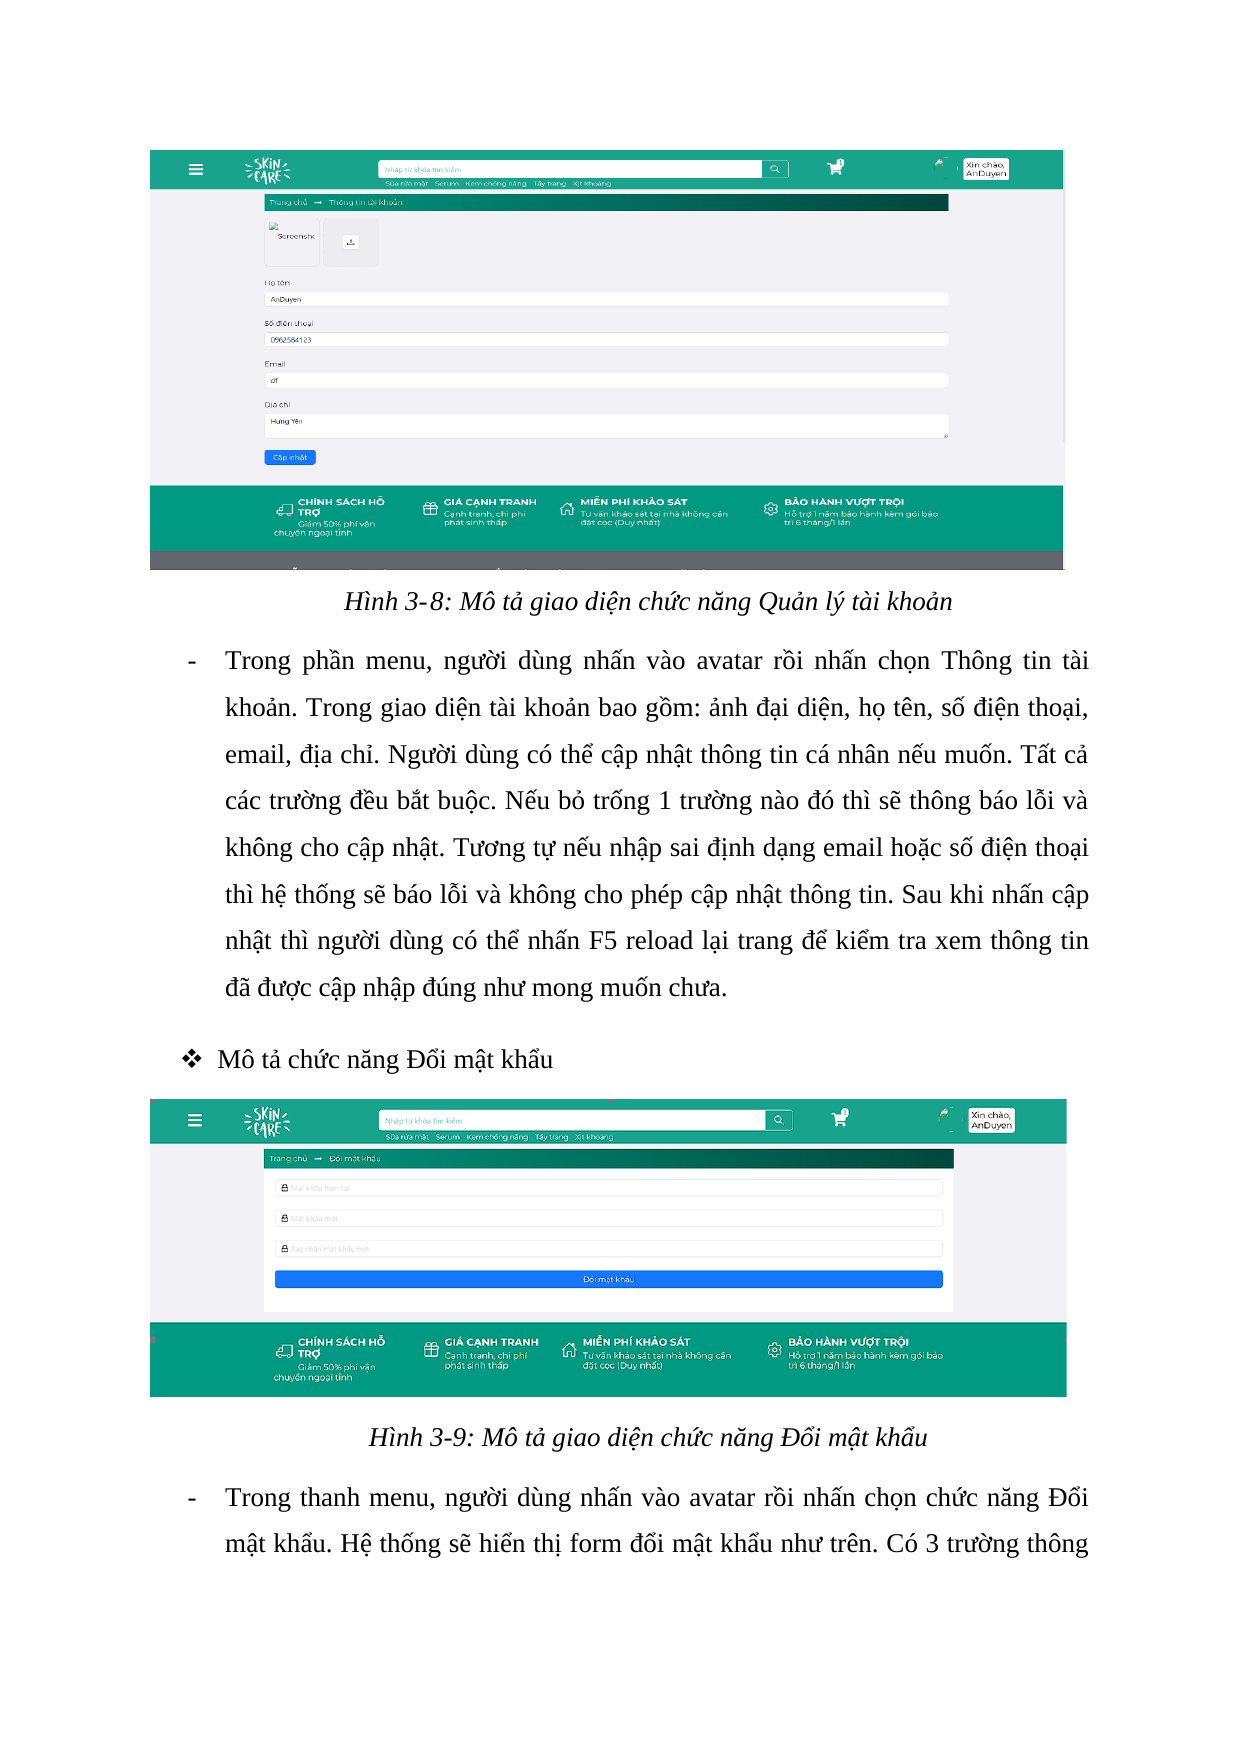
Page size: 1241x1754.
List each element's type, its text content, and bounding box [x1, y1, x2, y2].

text Hình 3-8: Mô tả giao diện chức năng Quản lý tài khoản [150, 585, 1090, 616]
list Trong phần menu, người dùng nhấn vào avatar rồi nhấn chọn Thông tin tài khoản. Trong giao diện tài khoản bao gồm: ảnh đại diện, họ tên, số điện thoại, email, địa chỉ. Người dùng có thể cập nhật thông tin cá nhân nếu muốn. Tất cả các trường đều bắt buộc. Nếu bỏ trống 1 trường nào đó thì sẽ thông báo lỗi và không cho cập nhật. Tương tự nếu nhập sai định dạng email hoặc số điện thoại thì hệ thống sẽ báo lỗi và không cho phép cập nhật thông tin. Sau khi nhấn cập nhật thì người dùng có thể nhấn F5 reload lại trang để kiểm tra xem thông tin đã được cập nhập đúng như mong muốn chưa. [187, 644, 1090, 1002]
text Hình 3-9: Mô tả giao diện chức năng Đổi mật khẩu [150, 1421, 1090, 1453]
list Mô tả chức năng Đổi mật khẩu [179, 1043, 1090, 1074]
picture [150, 150, 1066, 570]
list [187, 1481, 1090, 1558]
picture [150, 1099, 1067, 1397]
